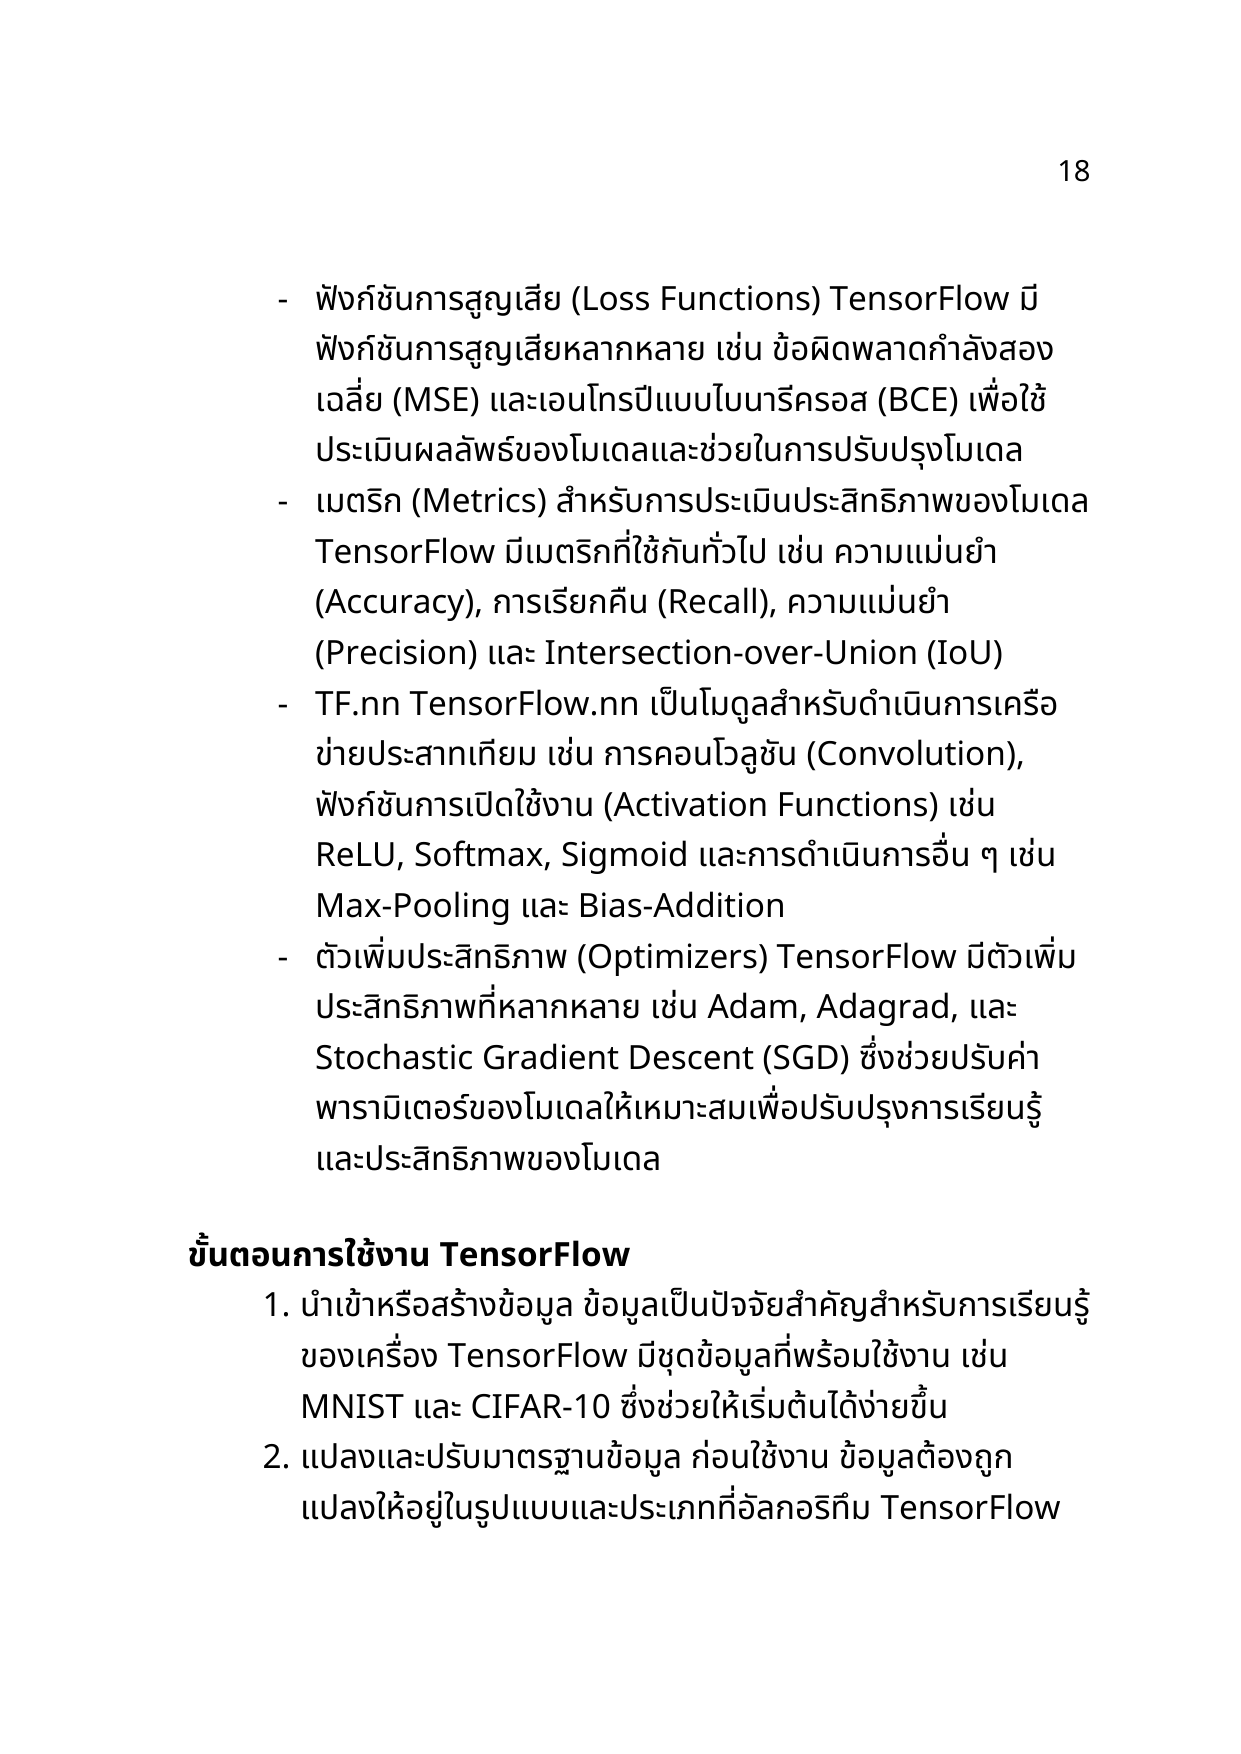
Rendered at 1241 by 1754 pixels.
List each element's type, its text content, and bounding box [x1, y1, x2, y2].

list ฟังก์ชันการสูญเสีย (Loss Functions) TensorFlow มีฟังก์ชันการสูญเสียหลากหลาย เช่น ข้อผิดพลาดกำลังสองเฉลี่ย (MSE) และเอนโทรปีแบบไบนารีครอส (BCE) เพื่อใช้ประเมินผลลัพธ์ของโมเดลและช่วยในการปรับปรุงโมเดล [277, 275, 1090, 477]
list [262, 1433, 1090, 1534]
text ขั้นตอนการใช้งาน TensorFlow [187, 1231, 1090, 1281]
list นำเข้าหรือสร้างข้อมูล ข้อมูลเป็นปัจจัยสำคัญสำหรับการเรียนรู้ของเครื่อง TensorFlow มีชุดข้อมูลที่พร้อมใช้งาน เช่น MNIST และ CIFAR-10 ซึ่งช่วยให้เริ่มต้นได้ง่ายขึ้น [262, 1281, 1090, 1433]
list เมตริก (Metrics) สำหรับการประเมินประสิทธิภาพของโมเดล TensorFlow มีเมตริกที่ใช้กันทั่วไป เช่น ความแม่นยำ (Accuracy), การเรียกคืน (Recall), ความแม่นยำ (Precision) และ Intersection-over-Union (IoU) [277, 477, 1090, 679]
list TF.nn TensorFlow.nn เป็นโมดูลสำหรับดำเนินการเครือข่ายประสาทเทียม เช่น การคอนโวลูชัน (Convolution), ฟังก์ชันการเปิดใช้งาน (Activation Functions) เช่น ReLU, Softmax, Sigmoid และการดำเนินการอื่น ๆ เช่น Max-Pooling และ Bias-Addition [277, 679, 1090, 932]
list ตัวเพิ่มประสิทธิภาพ (Optimizers) TensorFlow มีตัวเพิ่มประสิทธิภาพที่หลากหลาย เช่น Adam, Adagrad, และ Stochastic Gradient Descent (SGD) ซึ่งช่วยปรับค่าพารามิเตอร์ของโมเดลให้เหมาะสมเพื่อปรับปรุงการเรียนรู้และประสิทธิภาพของโมเดล [277, 932, 1090, 1185]
